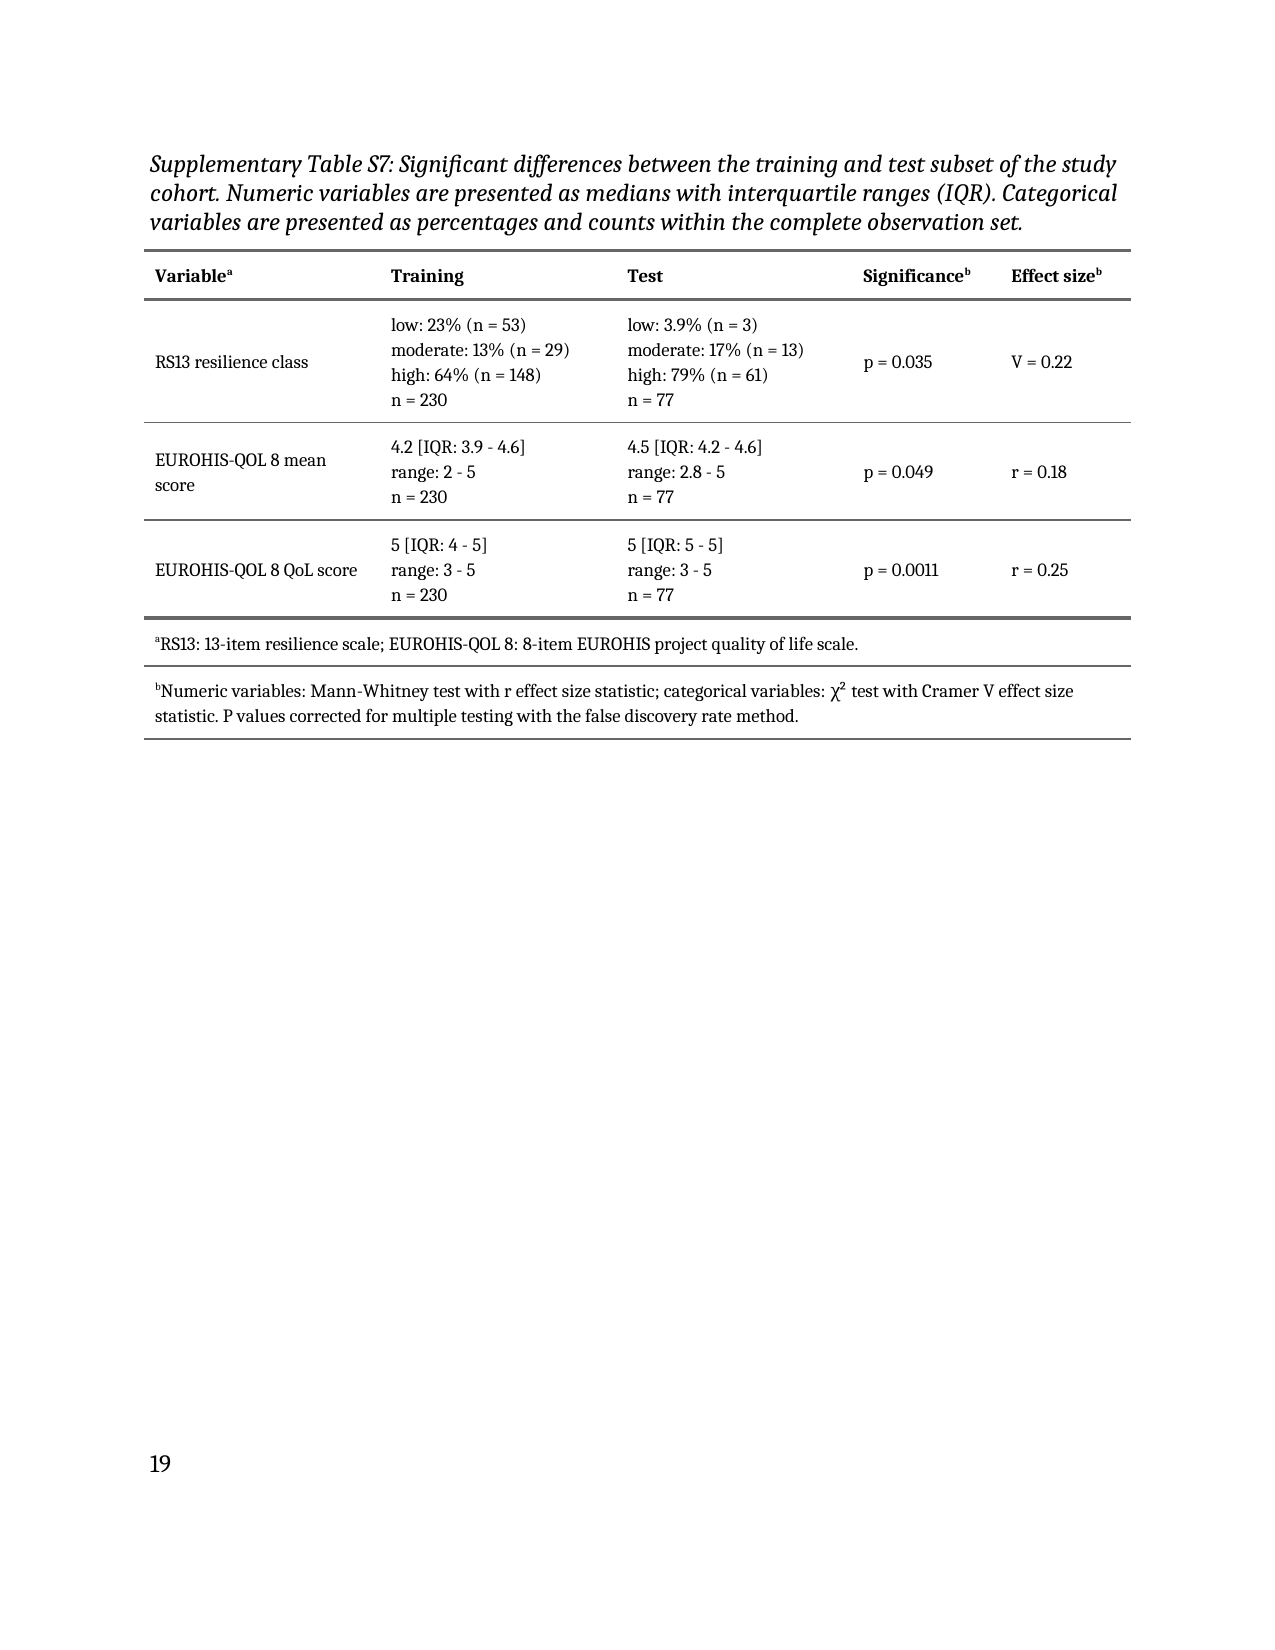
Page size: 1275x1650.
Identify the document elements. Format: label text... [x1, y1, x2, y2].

table_header Significanceb [853, 252, 1001, 298]
table_header Effect sizeb [1001, 252, 1131, 298]
table_cell 4.5 [IQR: 4.2 - 4.6] range: 2.8 - 5 n = 77 [617, 423, 853, 519]
table_header Test [617, 252, 853, 298]
table_cell EUROHIS-QOL 8 mean score [144, 423, 380, 519]
table_cell aRS13: 13-item resilience scale; EUROHIS-QOL 8: 8-item EUROHIS project quality of life scale. [144, 620, 1131, 665]
table_cell p = 0.035 [853, 301, 1001, 422]
table_cell low: 23% (n = 53) moderate: 13% (n = 29) high: 64% (n = 148) n = 230 [380, 301, 617, 422]
text Supplementary Table S7: Significant differences between the training and test subset of the study cohort. Numeric variables are presented as medians with interquartile ranges (IQR). Categorical variables are presented as percentages and counts within the complete observation set. [150, 150, 1125, 236]
table_header Training [380, 252, 617, 298]
table_header Variablea [144, 252, 380, 298]
table_cell low: 3.9% (n = 3) moderate: 17% (n = 13) high: 79% (n = 61) n = 77 [617, 301, 853, 422]
table_cell 5 [IQR: 5 - 5] range: 3 - 5 n = 77 [617, 521, 853, 616]
table_cell r = 0.18 [1001, 423, 1131, 519]
table_cell bNumeric variables: Mann-Whitney test with r effect size statistic; categorical variables: χ² test with Cramer V effect size statistic. P values corrected for multiple testing with the false discovery rate method. [144, 667, 1131, 738]
table_cell p = 0.049 [853, 423, 1001, 519]
table_cell V = 0.22 [1001, 301, 1131, 422]
table_cell EUROHIS-QOL 8 QoL score [144, 521, 380, 616]
table_cell 5 [IQR: 4 - 5] range: 3 - 5 n = 230 [380, 521, 617, 616]
table_cell p = 0.0011 [853, 521, 1001, 616]
table_cell RS13 resilience class [144, 301, 380, 422]
table_cell r = 0.25 [1001, 521, 1131, 616]
table_cell 4.2 [IQR: 3.9 - 4.6] range: 2 - 5 n = 230 [380, 423, 617, 519]
